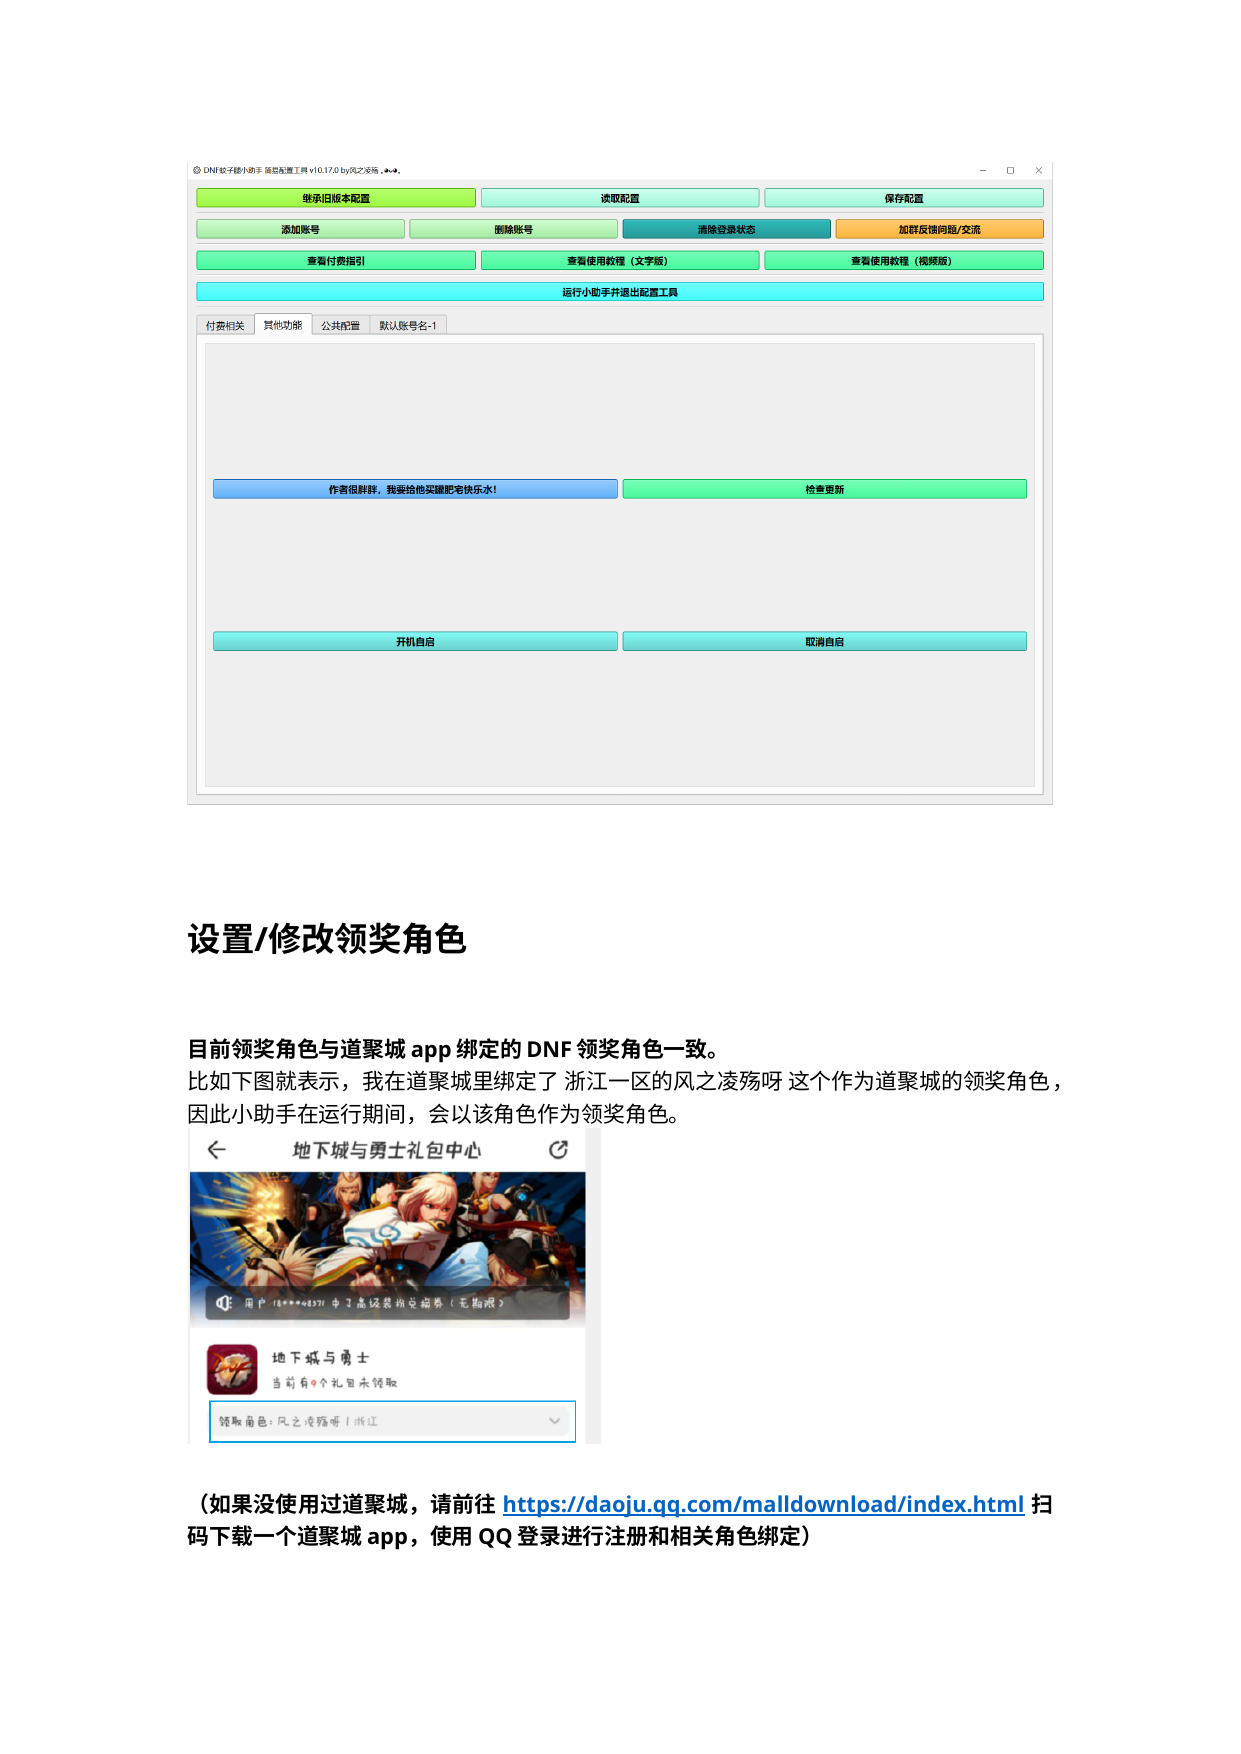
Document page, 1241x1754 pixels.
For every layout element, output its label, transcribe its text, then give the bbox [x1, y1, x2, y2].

text 目前领奖角色与道聚城app绑定的DNF领奖角色一致。 [187, 1031, 1053, 1064]
subtitle 设置/修改领奖角色 [187, 904, 1053, 969]
picture [212, 1403, 574, 1440]
text 比如下图就表示，我在道聚城里绑定了 浙江一区的风之凌殇呀 这个作为道聚城的领奖角色，因此小助手在运行期间，会以该角色作为领奖角色。 [187, 1064, 1053, 1129]
picture [187, 162, 1053, 805]
text （如果没使用过道聚城，请前往https://daoju.qq.com/malldownload/index.html 扫码下载一个道聚城app，使用QQ登录进行注册和相关角色绑定） [187, 1486, 1053, 1551]
picture [187, 1128, 602, 1444]
